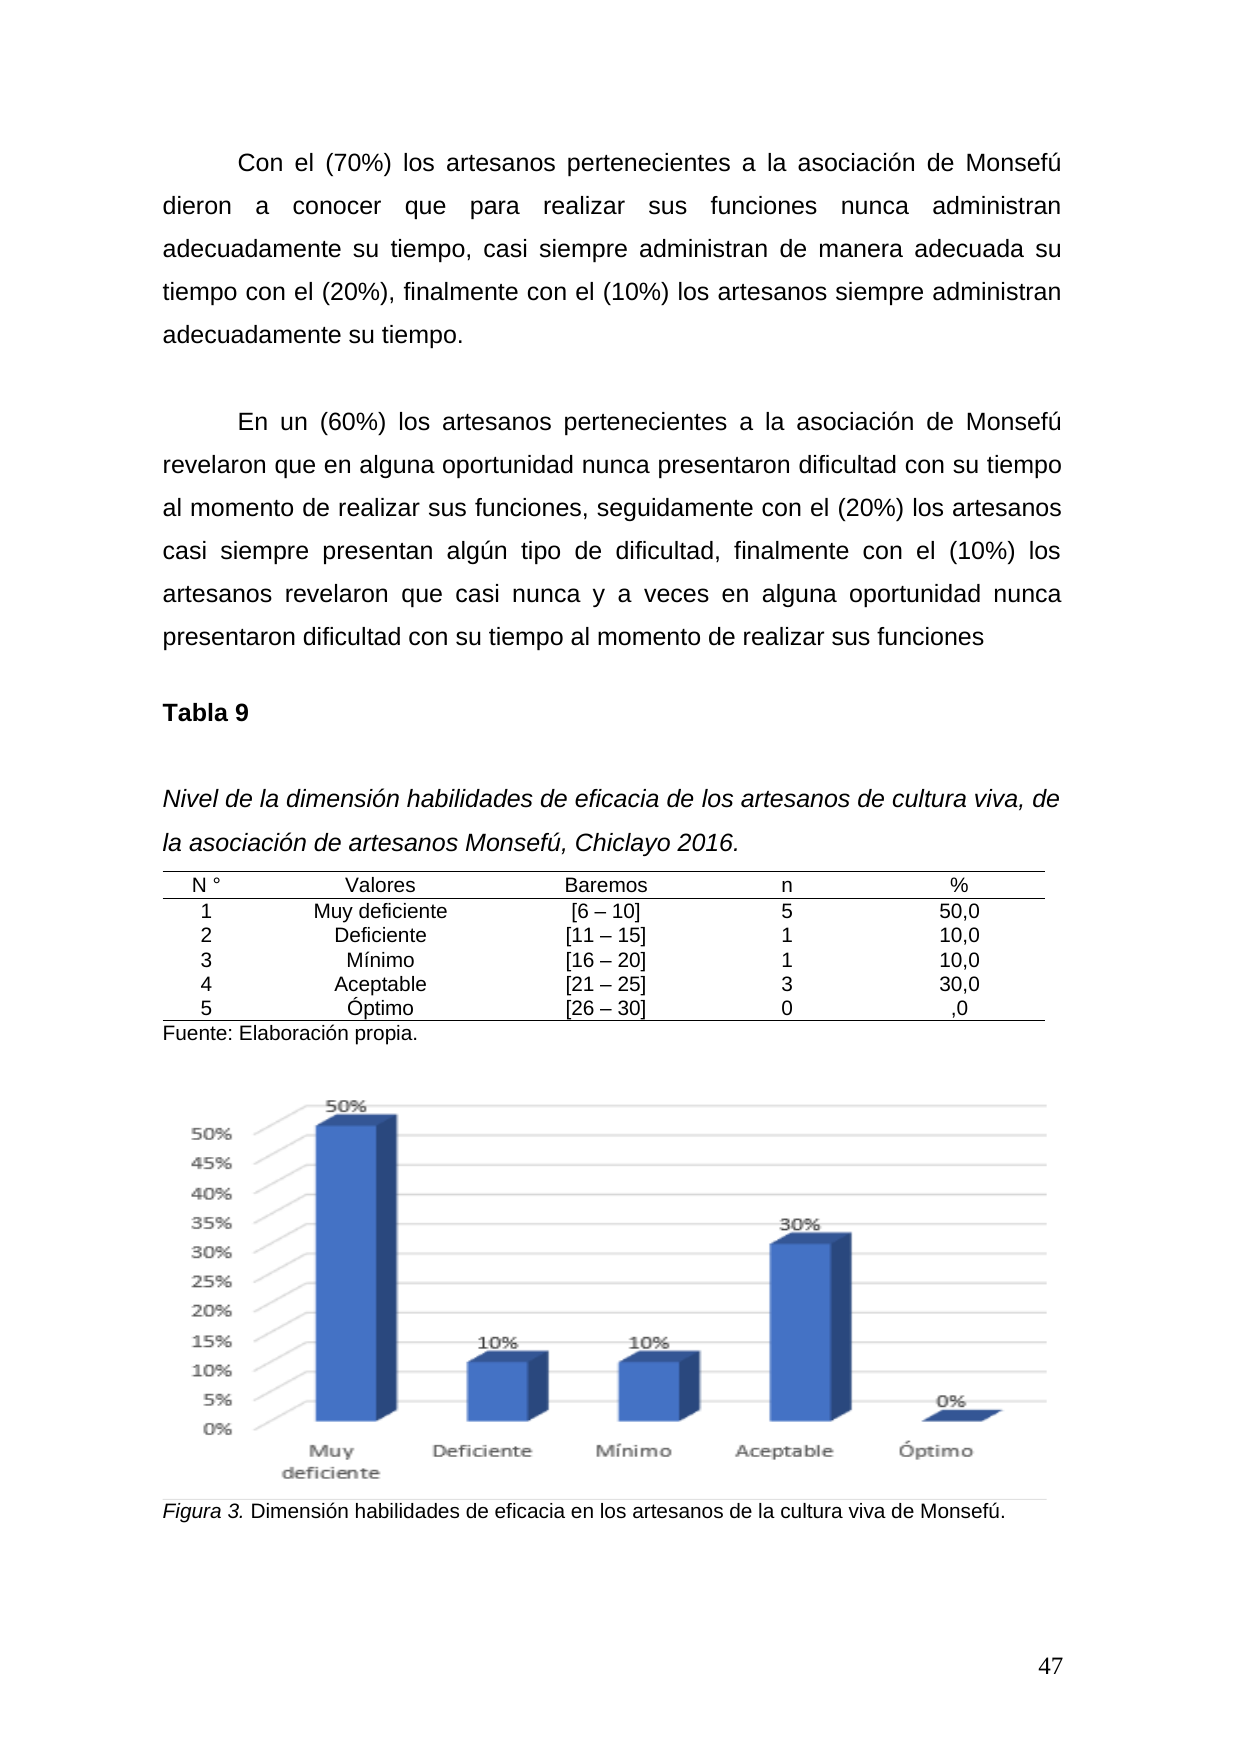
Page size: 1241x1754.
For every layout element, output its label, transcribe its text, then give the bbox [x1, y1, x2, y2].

table_cell Muy deficiente [250, 899, 511, 923]
table_cell 3 [163, 947, 250, 972]
table_header Baremos [511, 872, 701, 897]
table_cell 30,0 [873, 972, 1045, 996]
text Tabla 9 [162, 698, 1063, 727]
table_cell ,0 [873, 996, 1045, 1020]
table_cell 2 [163, 923, 250, 947]
text Con el (70%) los artesanos pertenecientes a la asociación de Monsefú dieron a conocer que para realizar sus funciones nunca administran adecuadamente su tiempo, casi siempre administran de manera adecuada su tiempo con el (20%), finalmente con el (10%) los artesanos siempre administran adecuadamente su tiempo. [162, 148, 1063, 349]
table_cell 5 [163, 996, 250, 1020]
table_cell 10,0 [873, 947, 1045, 972]
table_cell Deficiente [250, 923, 511, 947]
text Nivel de la dimensión habilidades de eficacia de los artesanos de cultura viva, de la asociación de artesanos Monsefú, Chiclayo 2016. [162, 784, 1063, 856]
table_header N ° [163, 872, 250, 897]
table_cell [21 – 25] [511, 972, 701, 996]
text Fuente: Elaboración propia. [162, 1021, 1063, 1044]
table_cell Óptimo [250, 996, 511, 1020]
table_header n [701, 872, 873, 897]
table_cell [11 – 15] [511, 923, 701, 947]
table_cell 1 [163, 899, 250, 923]
table_header % [873, 872, 1045, 897]
table_cell 10,0 [873, 923, 1045, 947]
table_cell 4 [163, 972, 250, 996]
table_cell 50,0 [873, 899, 1045, 923]
text En un (60%) los artesanos pertenecientes a la asociación de Monsefú revelaron que en alguna oportunidad nunca presentaron dificultad con su tiempo al momento de realizar sus funciones, seguidamente con el (20%) los artesanos casi siempre presentan algún tipo de dificultad, finalmente con el (10%) los artesanos revelaron que casi nunca y a veces en alguna oportunidad nunca presentaron dificultad con su tiempo al momento de realizar sus funciones [162, 406, 1063, 651]
table_cell 3 [701, 972, 873, 996]
table_cell 0 [701, 996, 873, 1020]
table_cell [26 – 30] [511, 996, 701, 1020]
table_cell 5 [701, 899, 873, 923]
table_cell [16 – 20] [511, 947, 701, 972]
table_cell Aceptable [250, 972, 511, 996]
table_cell 1 [701, 923, 873, 947]
picture [162, 1087, 1047, 1500]
text Figura 3. Dimensión habilidades de eficacia en los artesanos de la cultura viva de Monsefú. [162, 1499, 1063, 1523]
table_header Valores [250, 872, 511, 897]
table_cell [6 – 10] [511, 899, 701, 923]
table_cell 1 [701, 947, 873, 972]
table_cell Mínimo [250, 947, 511, 972]
